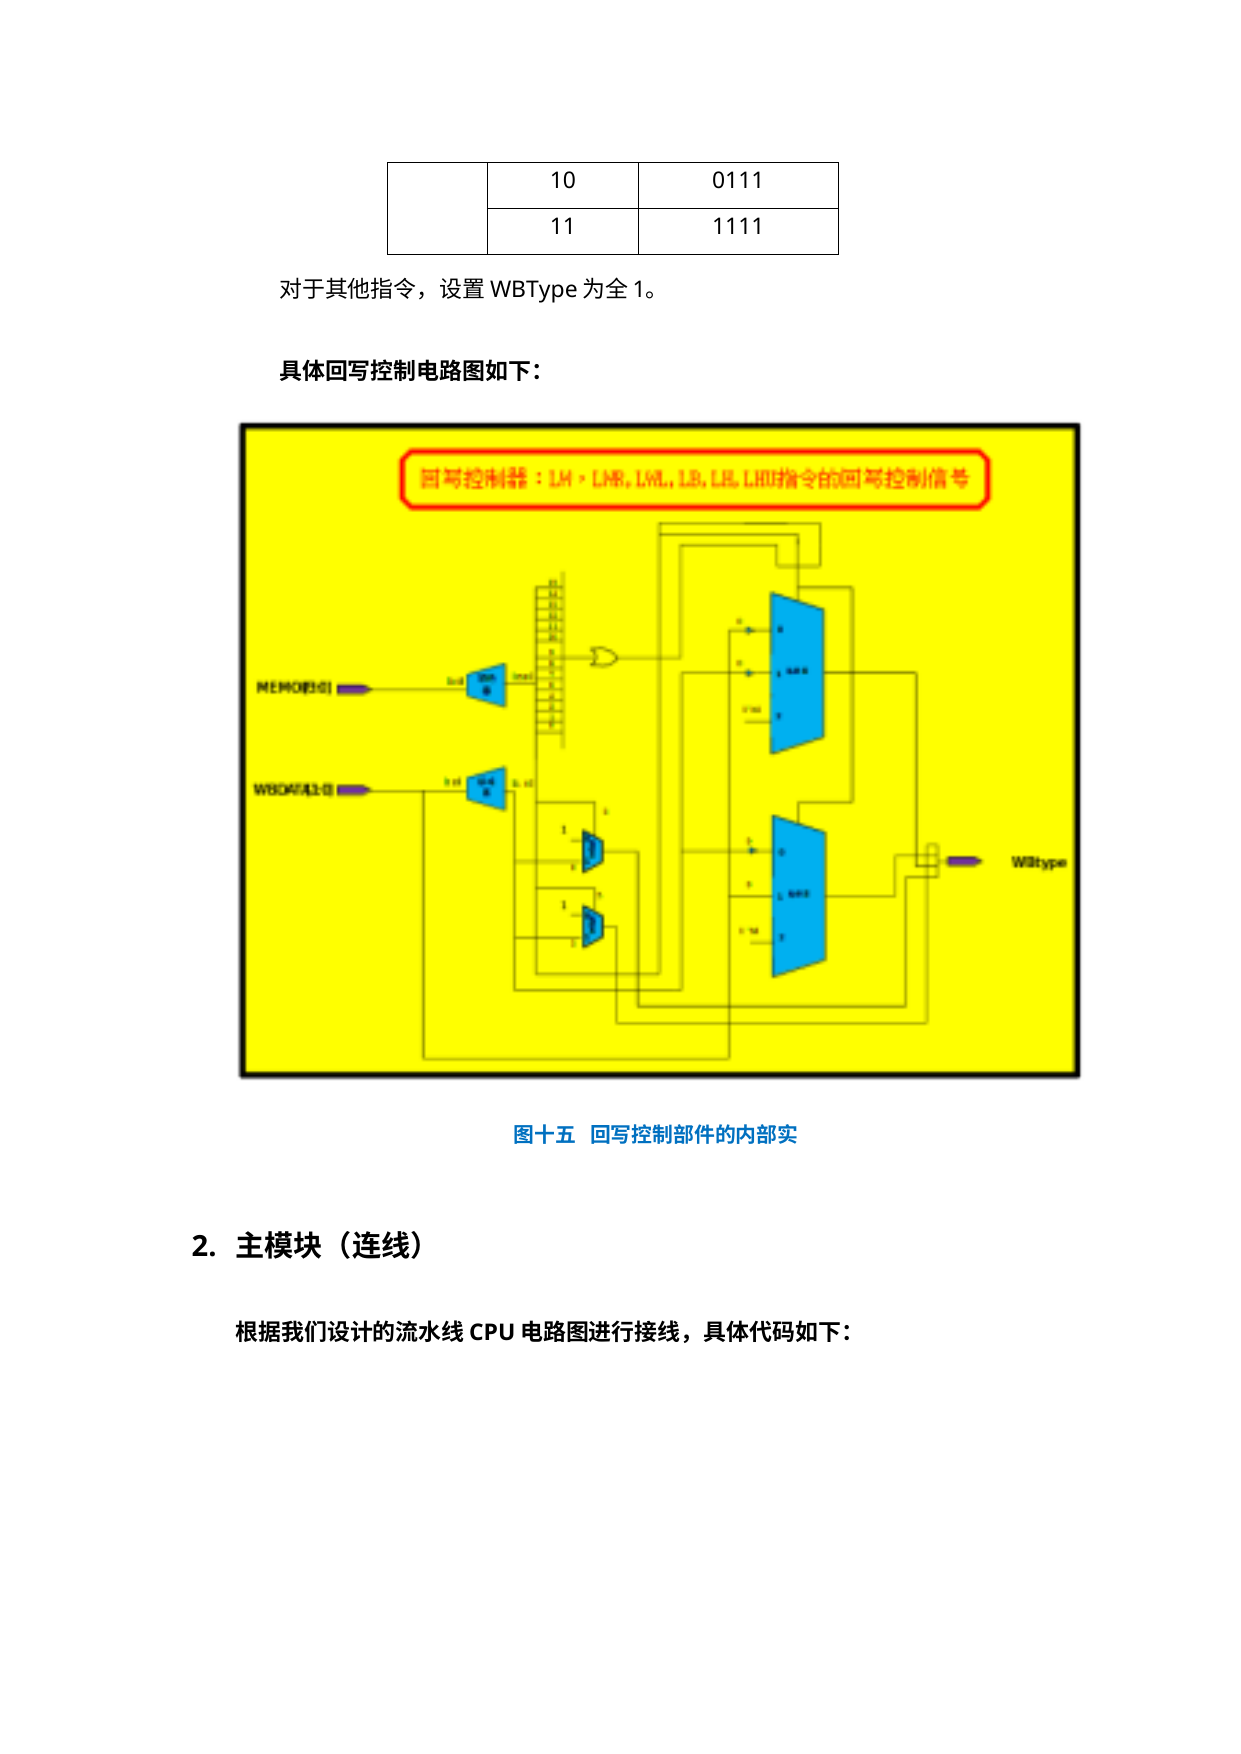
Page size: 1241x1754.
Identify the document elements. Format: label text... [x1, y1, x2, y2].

table_cell 10 [488, 163, 638, 208]
table_cell 1111 [639, 209, 838, 254]
table_cell 11 [488, 209, 638, 254]
table_cell 0111 [639, 163, 838, 208]
list 图十五 回写控制部件的内部实 [233, 1092, 1078, 1149]
list 根据我们设计的流水线CPU电路图进行接线，具体代码如下： [235, 1297, 1078, 1362]
text 对于其他指令，设置WBType为全1。 [235, 255, 1078, 320]
list 主模块（连线） [191, 1211, 1078, 1276]
text 具体回写控制电路图如下： [235, 337, 1078, 402]
